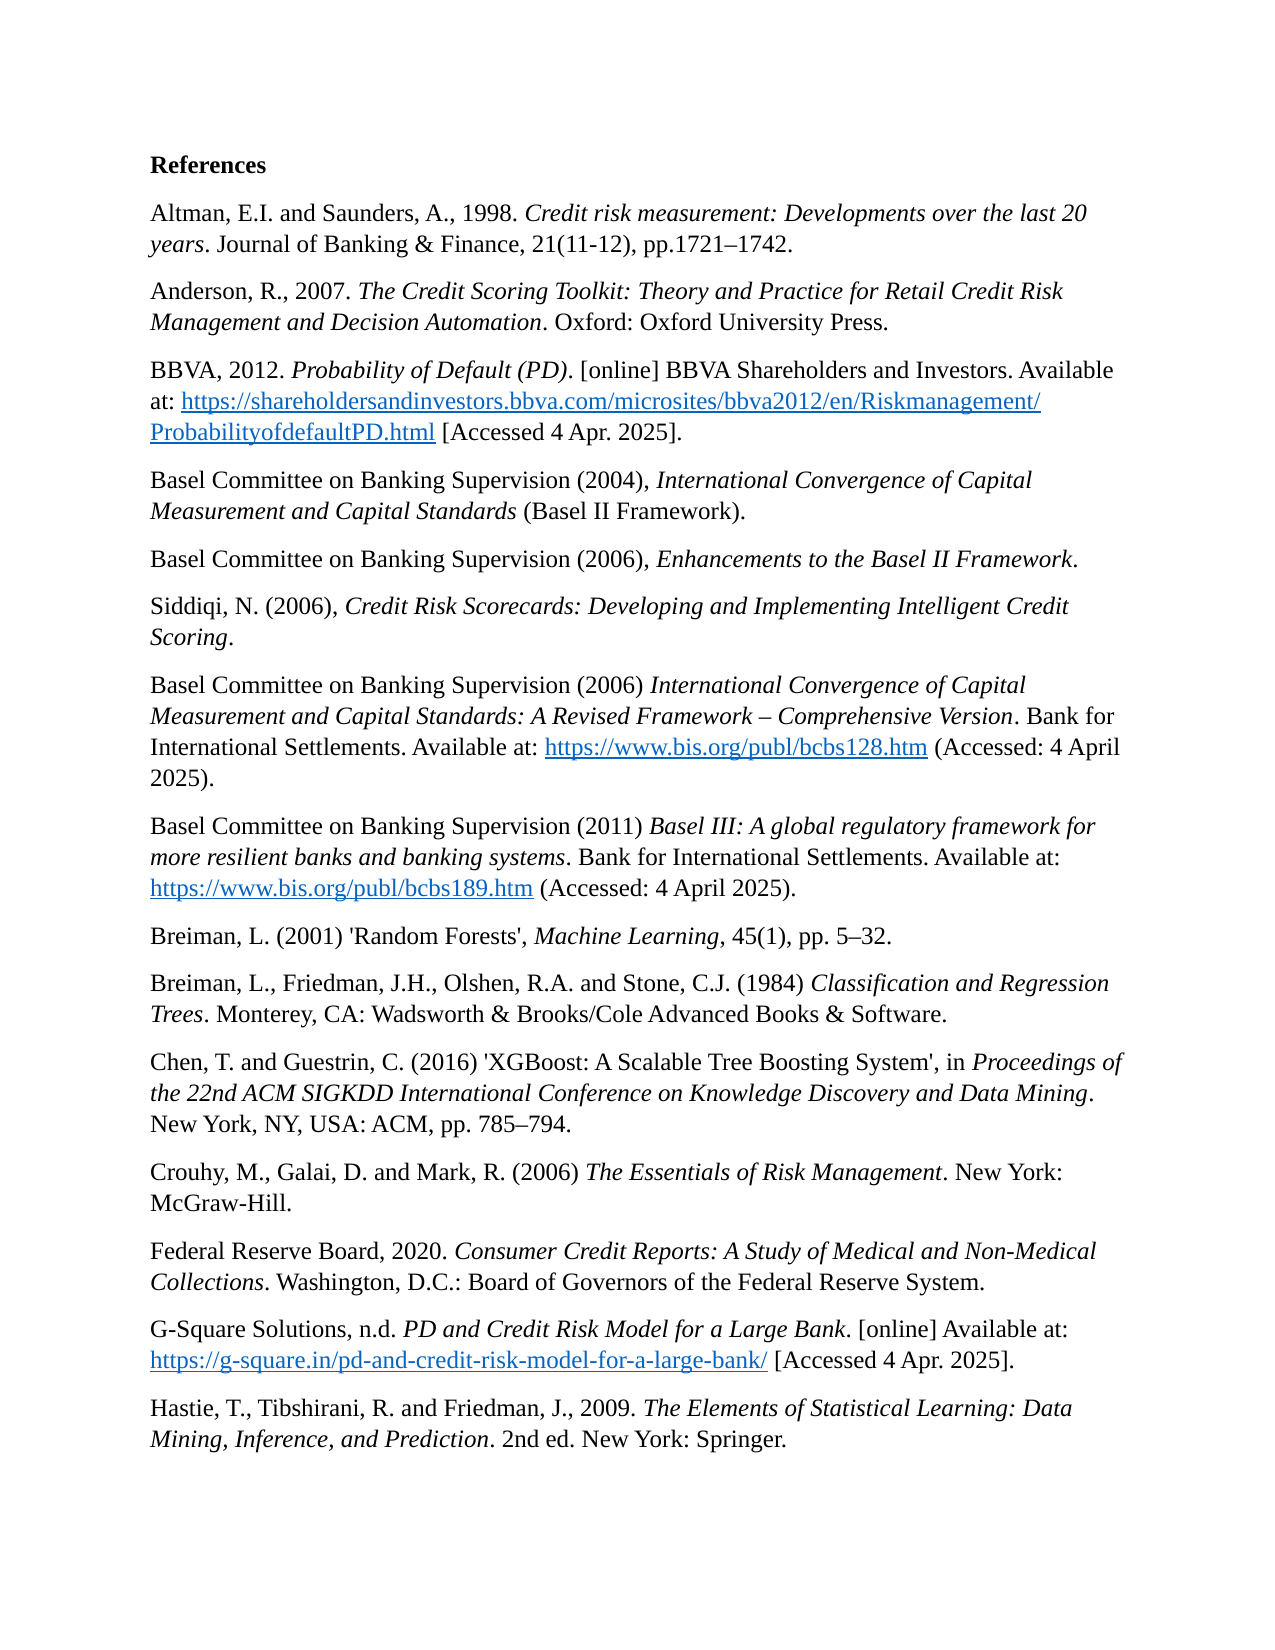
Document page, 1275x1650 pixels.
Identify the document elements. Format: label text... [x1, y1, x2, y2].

text Chen, T. and Guestrin, C. (2016) 'XGBoost: A Scalable Tree Boosting System', in Proceedings of the 22nd ACM SIGKDD International Conference on Knowledge Discovery and Data Mining. New York, NY, USA: ACM, pp. 785–794. [150, 1047, 1125, 1138]
text Anderson, R., 2007. The Credit Scoring Toolkit: Theory and Practice for Retail Credit Risk Management and Decision Automation. Oxford: Oxford University Press. [150, 276, 1125, 336]
text Breiman, L., Friedman, J.H., Olshen, R.A. and Stone, C.J. (1984) Classification and Regression Trees. Monterey, CA: Wadsworth & Brooks/Cole Advanced Books & Software. [150, 968, 1125, 1028]
text Basel Committee on Banking Supervision (2011) Basel III: A global regulatory framework for more resilient banks and banking systems. Bank for International Settlements. Available at: https://www.bis.org/publ/bcbs189.htm (Accessed: 4 April 2025). [150, 811, 1125, 902]
text G-Square Solutions, n.d. PD and Credit Risk Model for a Large Bank. [online] Available at: https://g-square.in/pd-and-credit-risk-model-for-a-large-bank/ [Accessed 4 Apr. 2025]. [150, 1314, 1125, 1374]
text Altman, E.I. and Saunders, A., 1998. Credit risk measurement: Developments over the last 20 years. Journal of Banking & Finance, 21(11-12), pp.1721–1742. [150, 198, 1125, 257]
text Breiman, L. (2001) 'Random Forests', Machine Learning, 45(1), pp. 5–32. [150, 921, 1125, 949]
text Basel Committee on Banking Supervision (2006) International Convergence of Capital Measurement and Capital Standards: A Revised Framework – Comprehensive Version. Bank for International Settlements. Available at: https://www.bis.org/publ/bcbs128.htm (Accessed: 4 April 2025). [150, 670, 1125, 792]
text BBVA, 2012. Probability of Default (PD). [online] BBVA Shareholders and Investors. Available at: https://shareholdersandinvestors.bbva.com/microsites/bbva2012/en/Riskmanagement/ProbabilityofdefaultPD.html [Accessed 4 Apr. 2025]. [150, 355, 1125, 446]
text Basel Committee on Banking Supervision (2004), International Convergence of Capital Measurement and Capital Standards (Basel II Framework). [150, 465, 1125, 525]
text Crouhy, M., Galai, D. and Mark, R. (2006) The Essentials of Risk Management. New York: McGraw-Hill. [150, 1157, 1125, 1217]
text Basel Committee on Banking Supervision (2006), Enhancements to the Basel II Framework. [150, 544, 1125, 572]
text Siddiqi, N. (2006), Credit Risk Scorecards: Developing and Implementing Intelligent Credit Scoring. [150, 591, 1125, 651]
text Federal Reserve Board, 2020. Consumer Credit Reports: A Study of Medical and Non-Medical Collections. Washington, D.C.: Board of Governors of the Federal Reserve System. [150, 1236, 1125, 1296]
text References [150, 150, 1125, 179]
text Hastie, T., Tibshirani, R. and Friedman, J., 2009. The Elements of Statistical Learning: Data Mining, Inference, and Prediction. 2nd ed. New York: Springer. [150, 1393, 1125, 1453]
